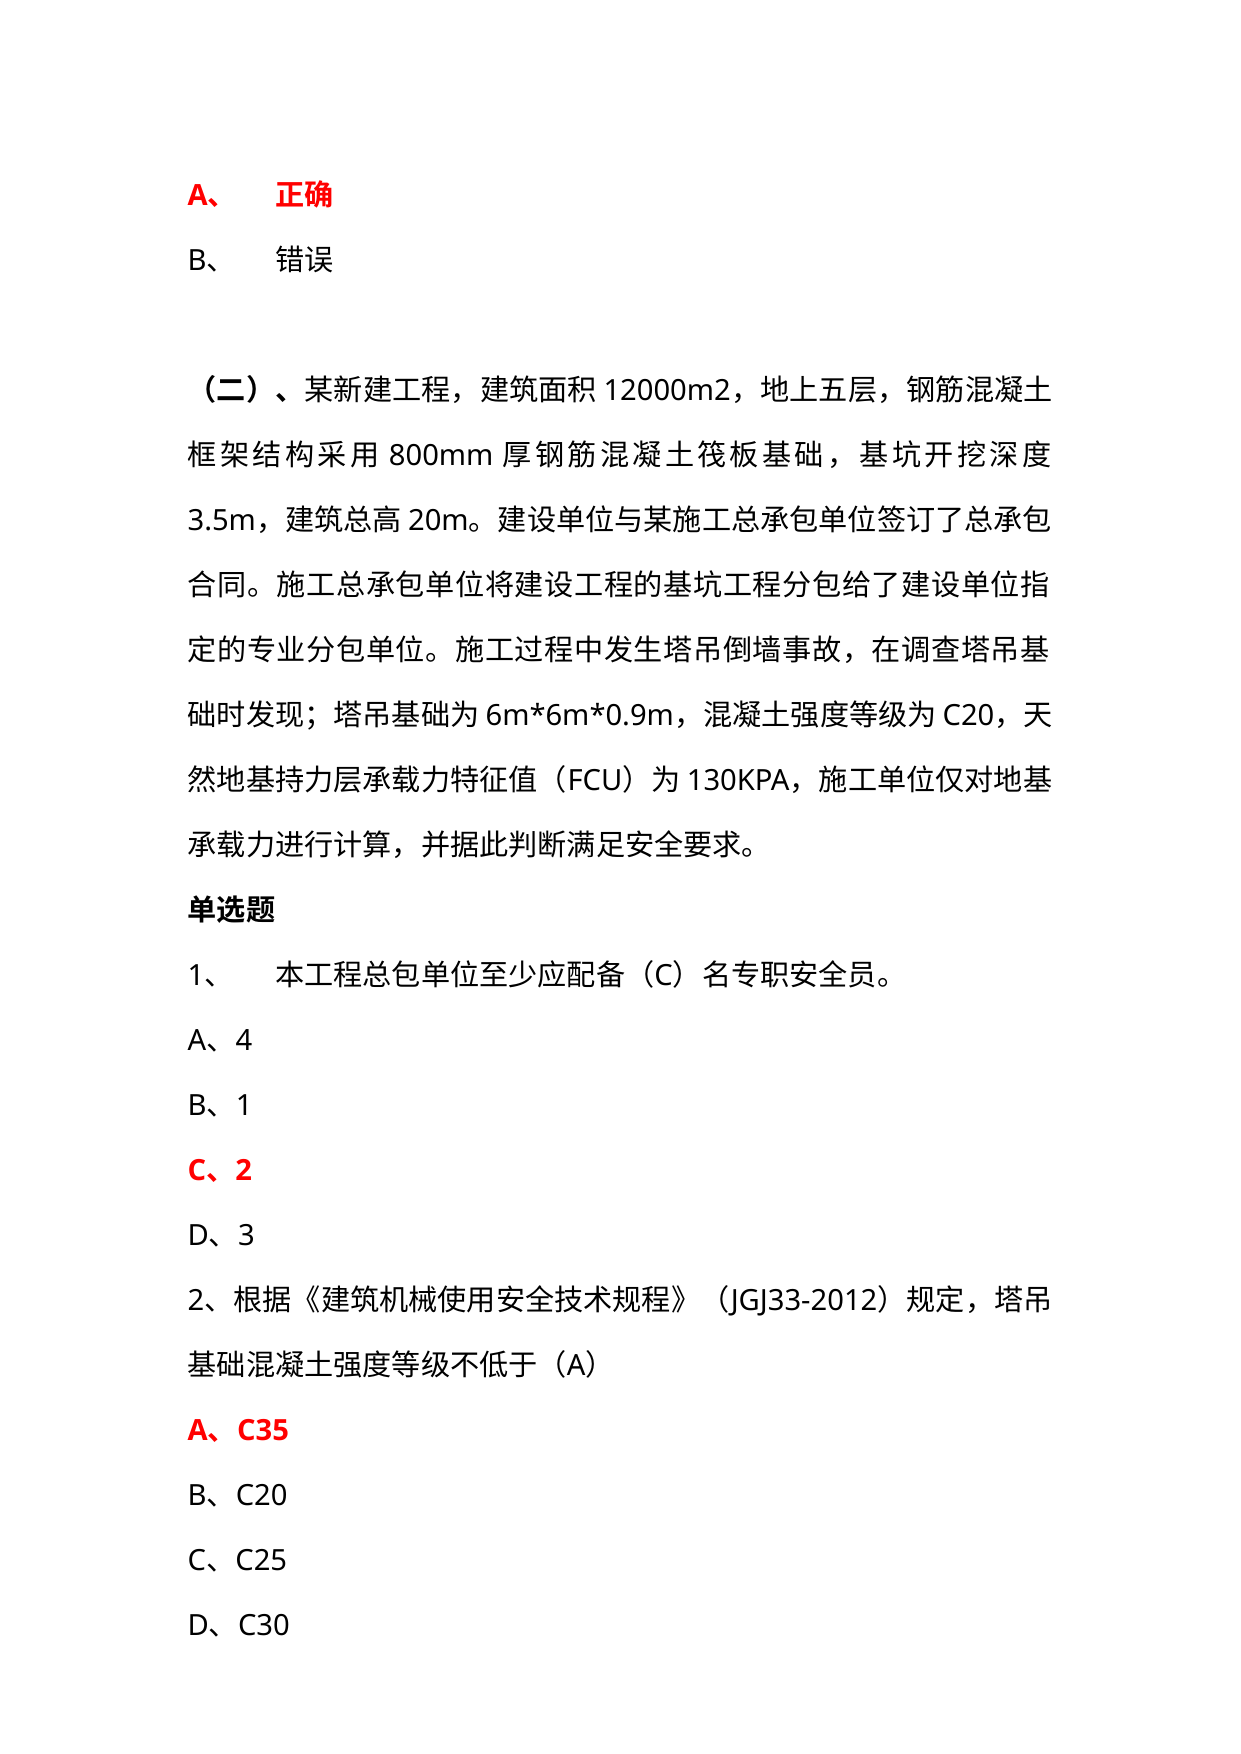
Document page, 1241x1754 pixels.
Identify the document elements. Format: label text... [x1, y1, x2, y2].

text B、C20 [187, 1460, 1053, 1525]
text A、C35 [187, 1395, 1053, 1460]
text 2、根据《建筑机械使用安全技术规程》（JGJ33-2012）规定，塔吊基础混凝土强度等级不低于（A） [187, 1265, 1053, 1395]
text 单选题 [187, 875, 1053, 940]
list 错误 [187, 225, 1053, 290]
text C、2 [187, 1135, 1053, 1200]
text D、C30 [187, 1590, 1053, 1655]
text D、3 [187, 1200, 1053, 1265]
list 正确 [187, 160, 1053, 225]
text A、4 [187, 1005, 1053, 1070]
text C、C25 [187, 1525, 1053, 1590]
text （二）、某新建工程，建筑面积12000m2，地上五层，钢筋混凝土框架结构采用800mm厚钢筋混凝土筏板基础，基坑开挖深度3.5m，建筑总高20m。建设单位与某施工总承包单位签订了总承包合同。施工总承包单位将建设工程的基坑工程分包给了建设单位指定的专业分包单位。施工过程中发生塔吊倒墙事故，在调查塔吊基础时发现；塔吊基础为6m*6m*0.9m，混凝土强度等级为C20，天然地基持力层承载力特征值（FCU）为130KPA，施工单位仅对地基承载力进行计算，并据此判断满足安全要求。 [187, 355, 1053, 875]
list 本工程总包单位至少应配备（C）名专职安全员。 [187, 940, 1053, 1005]
text B、1 [187, 1070, 1053, 1135]
